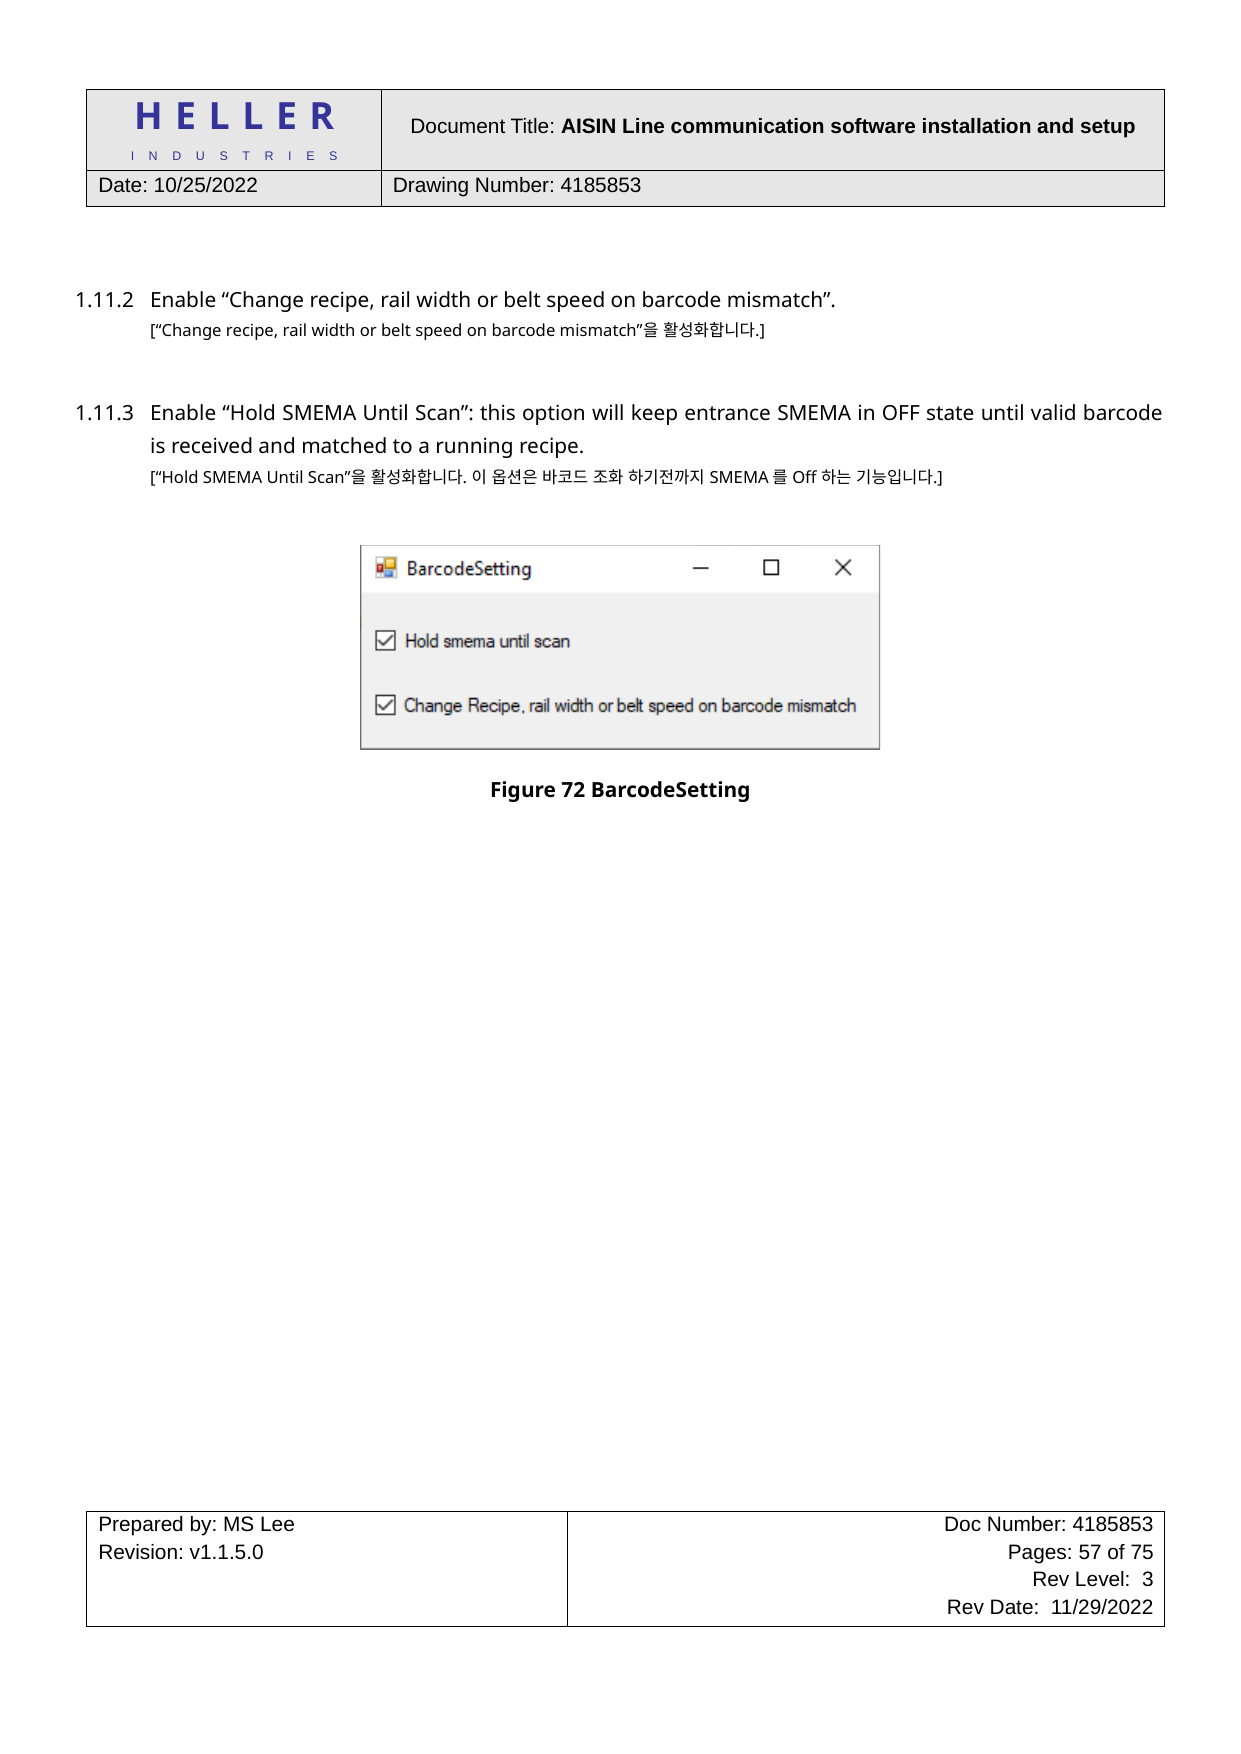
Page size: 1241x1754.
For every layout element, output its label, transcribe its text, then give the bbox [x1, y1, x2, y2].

list [“Hold SMEMA Until Scan”을 활성화합니다. 이 옵션은 바코드 조화 하기전까지 SMEMA를 Off 하는 기능입니다.] [150, 464, 1165, 488]
text Figure 72 BarcodeSetting [75, 775, 1165, 803]
picture [360, 545, 881, 750]
subtitle Enable “Change recipe, rail width or belt speed on barcode mismatch”. [75, 285, 1165, 313]
subtitle Enable “Hold SMEMA Until Scan”: this option will keep entrance SMEMA in OFF state until valid barcode is received and matched to a running recipe. [75, 398, 1165, 459]
list [“Change recipe, rail width or belt speed on barcode mismatch”을 활성화합니다.] [150, 317, 1165, 342]
